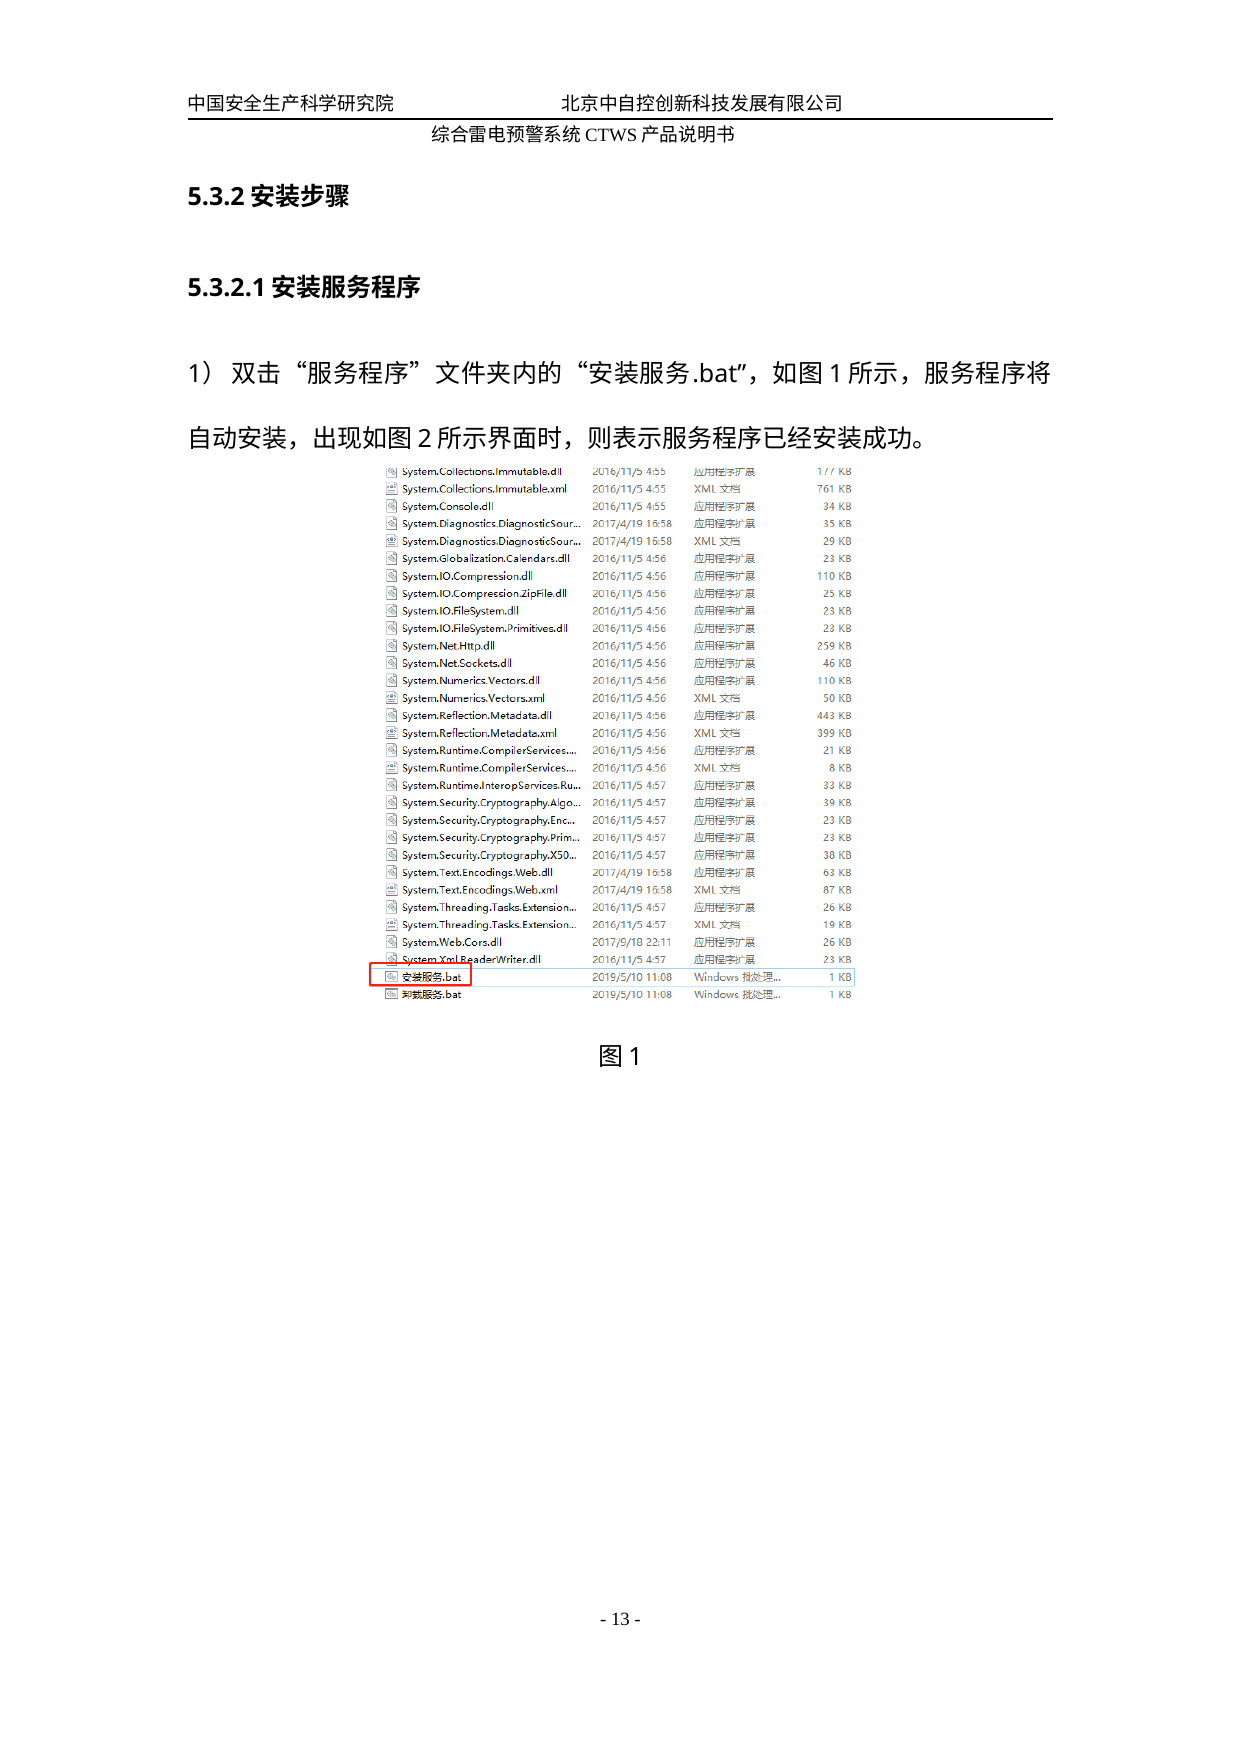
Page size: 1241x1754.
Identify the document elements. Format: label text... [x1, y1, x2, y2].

subtitle 安装服务程序 [187, 253, 1053, 318]
list 图1 [187, 1022, 1053, 1087]
subtitle 安装步骤 [187, 162, 1053, 227]
picture [359, 468, 881, 1016]
list 双击“服务程序”文件夹内的“安装服务.bat”，如图1所示，服务程序将自动安装，出现如图2所示界面时，则表示服务程序已经安装成功。 [187, 339, 1053, 469]
